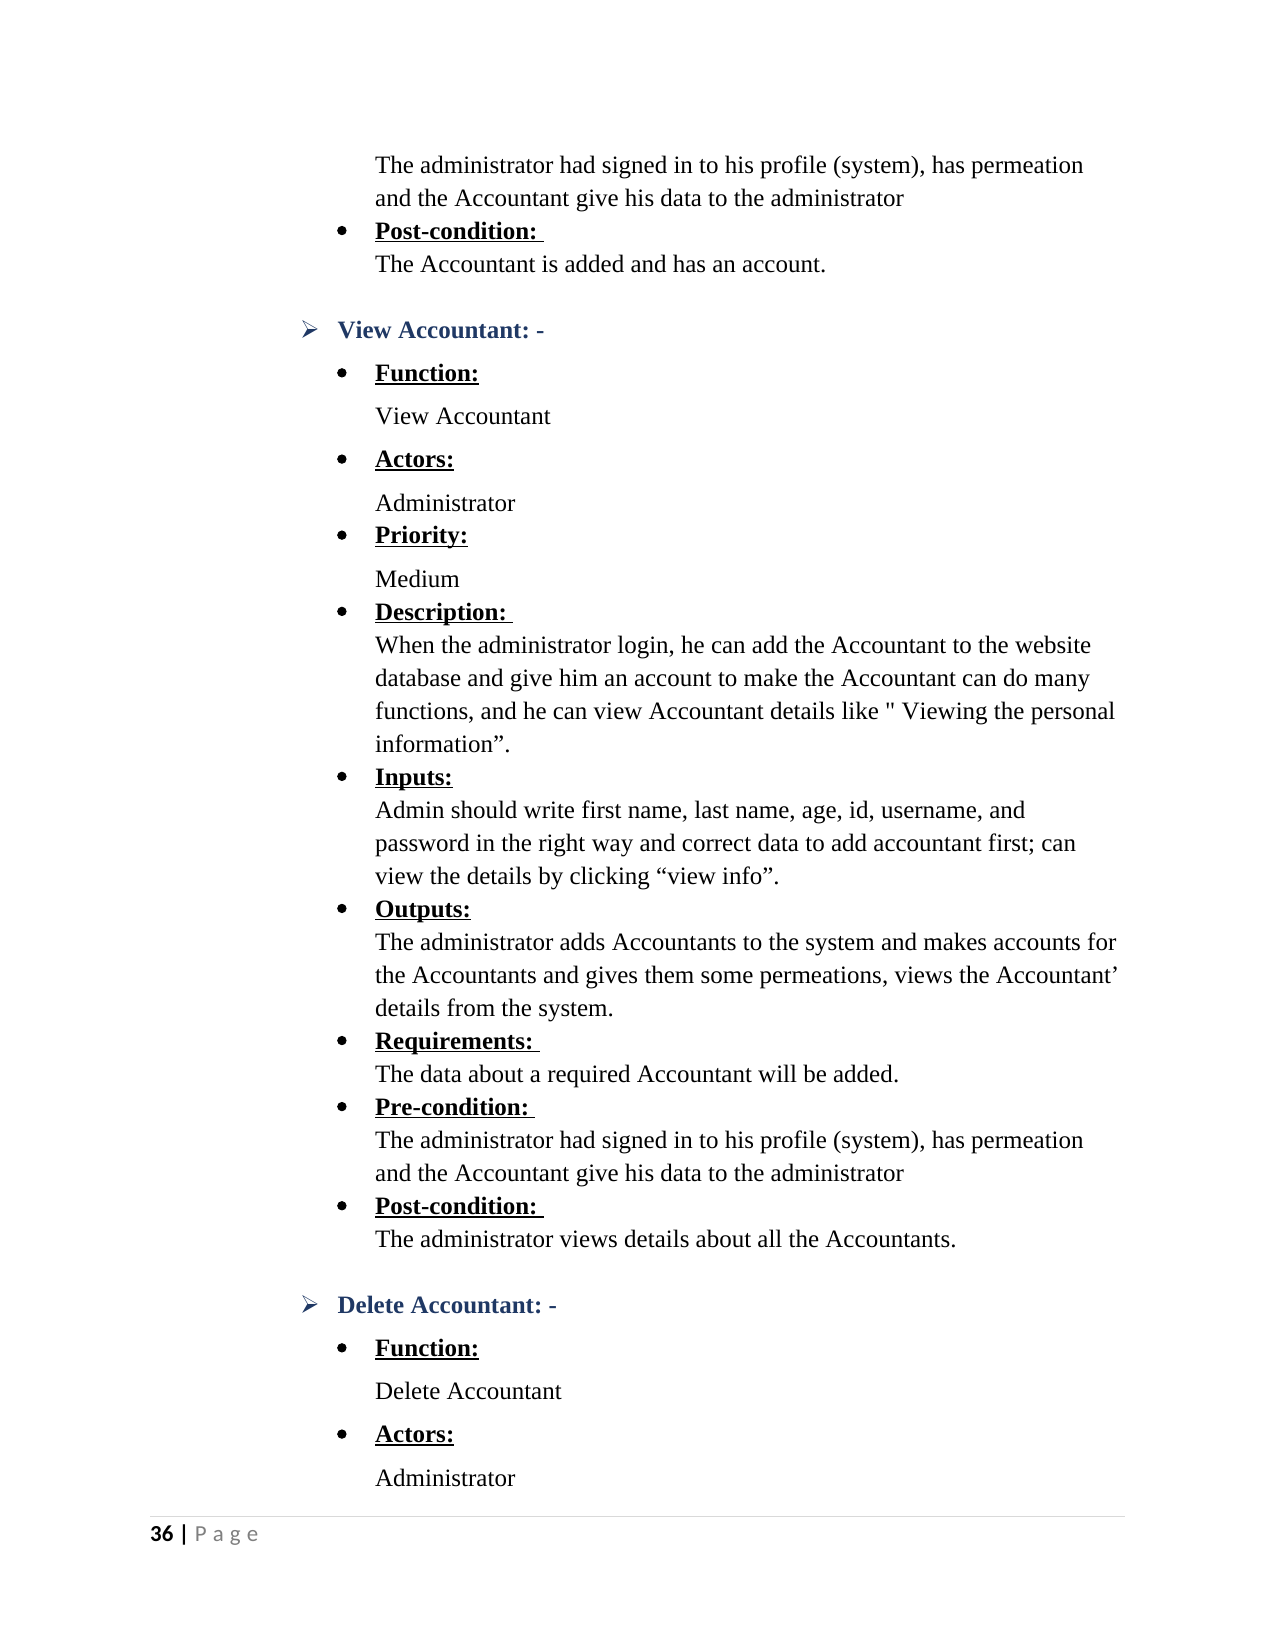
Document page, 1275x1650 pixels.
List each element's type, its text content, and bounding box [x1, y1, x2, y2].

list Pre-condition: [337, 1092, 1125, 1121]
text The administrator had signed in to his profile (system), has permeation and the Accountant give his data to the administrator [375, 150, 1125, 212]
list Priority: [337, 521, 1125, 549]
list Actors: [337, 1419, 1125, 1448]
list Outputs: [337, 894, 1125, 923]
text The administrator had signed in to his profile (system), has permeation and the Accountant give his data to the administrator [375, 1125, 1125, 1187]
list Post-condition: [337, 1191, 1125, 1220]
list Post-condition: [337, 216, 1125, 245]
text The Accountant is added and has an account. [300, 249, 1125, 278]
text Administrator [300, 1463, 1125, 1491]
text View Accountant [300, 401, 1125, 430]
list Function: [337, 358, 1125, 387]
text Delete Accountant: - [300, 1290, 1125, 1319]
text When the administrator login, he can add the Accountant to the website database and give him an account to make the Accountant can do many functions, and he can view Accountant details like " Viewing the personal information”. [375, 630, 1125, 758]
text The administrator adds Accountants to the system and makes accounts for the Accountants and gives them some permeations, views the Accountant’ details from the system. [375, 927, 1125, 1022]
text Medium [300, 564, 1125, 592]
list Description: [337, 597, 1125, 626]
list Inputs: [337, 762, 1125, 791]
list Function: [337, 1333, 1125, 1362]
text View Accountant: - [300, 315, 1125, 344]
text The data about a required Accountant will be added. [300, 1059, 1125, 1088]
text Admin should write first name, last name, age, id, username, and password in the right way and correct data to add accountant first; can view the details by clicking “view info”. [375, 795, 1125, 890]
list Requirements: [337, 1026, 1125, 1055]
list Actors: [337, 444, 1125, 473]
text The administrator views details about all the Accountants. [300, 1224, 1125, 1253]
text Delete Accountant [300, 1376, 1125, 1405]
text Administrator [300, 488, 1125, 516]
